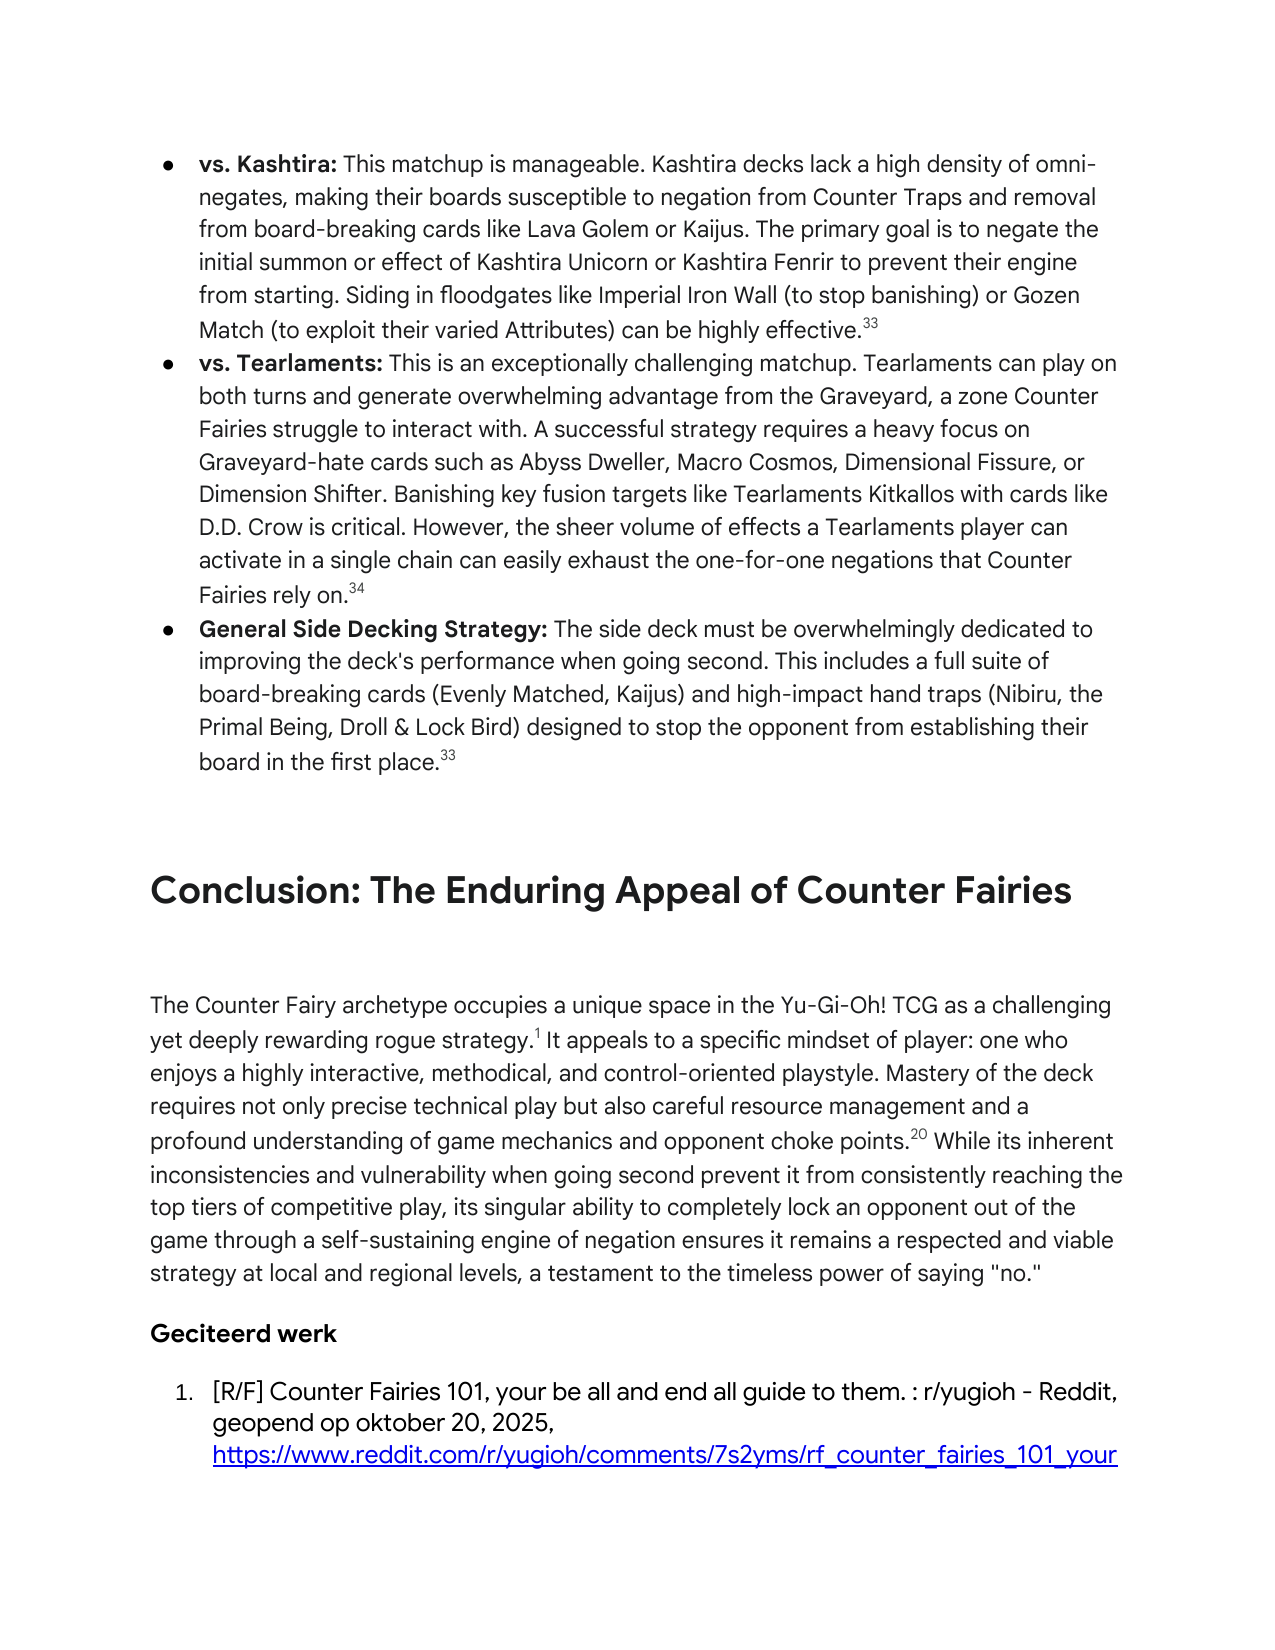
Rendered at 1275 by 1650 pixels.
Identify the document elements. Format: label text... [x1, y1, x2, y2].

list General Side Decking Strategy: The side deck must be overwhelmingly dedicated to improving the deck's performance when going second. This includes a full suite of board-breaking cards (Evenly Matched, Kaijus) and high-impact hand traps (Nibiru, the Primal Being, Droll & Lock Bird) designed to stop the opponent from establishing their board in the first place.33 [161, 615, 1125, 777]
list vs. Tearlaments: This is an exceptionally challenging matchup. Tearlaments can play on both turns and generate overwhelming advantage from the Graveyard, a zone Counter Fairies struggle to interact with. A successful strategy requires a heavy focus on Graveyard-hate cards such as Abyss Dweller, Macro Cosmos, Dimensional Fissure, or Dimension Shifter. Banishing key fusion targets like Tearlaments Kitkallos with cards like D.D. Crow is critical. However, the sheer volume of effects a Tearlaments player can activate in a single chain can easily exhaust the one-for-one negations that Counter Fairies rely on.34 [161, 350, 1125, 610]
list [175, 1376, 1125, 1470]
subtitle Conclusion: The Enduring Appeal of Counter Fairies [150, 867, 1125, 914]
text The Counter Fairy archetype occupies a unique space in the Yu-Gi-Oh! TCG as a challenging yet deeply rewarding rogue strategy.1 It appeals to a specific mindset of player: one who enjoys a highly interactive, methodical, and control-oriented playstyle. Mastery of the deck requires not only precise technical play but also careful resource management and a profound understanding of game mechanics and opponent choke points.20 While its inherent inconsistencies and vulnerability when going second prevent it from consistently reaching the top tiers of competitive play, its singular ability to completely lock an opponent out of the game through a self-sustaining engine of negation ensures it remains a respected and viable strategy at local and regional levels, a testament to the timeless power of saying "no." [150, 991, 1125, 1288]
subtitle Geciteerd werk [150, 1318, 1125, 1349]
list vs. Kashtira: This matchup is manageable. Kashtira decks lack a high density of omni-negates, making their boards susceptible to negation from Counter Traps and removal from board-breaking cards like Lava Golem or Kaijus. The primary goal is to negate the initial summon or effect of Kashtira Unicorn or Kashtira Fenrir to prevent their engine from starting. Siding in floodgates like Imperial Iron Wall (to stop banishing) or Gozen Match (to exploit their varied Attributes) can be highly effective.33 [161, 150, 1125, 345]
